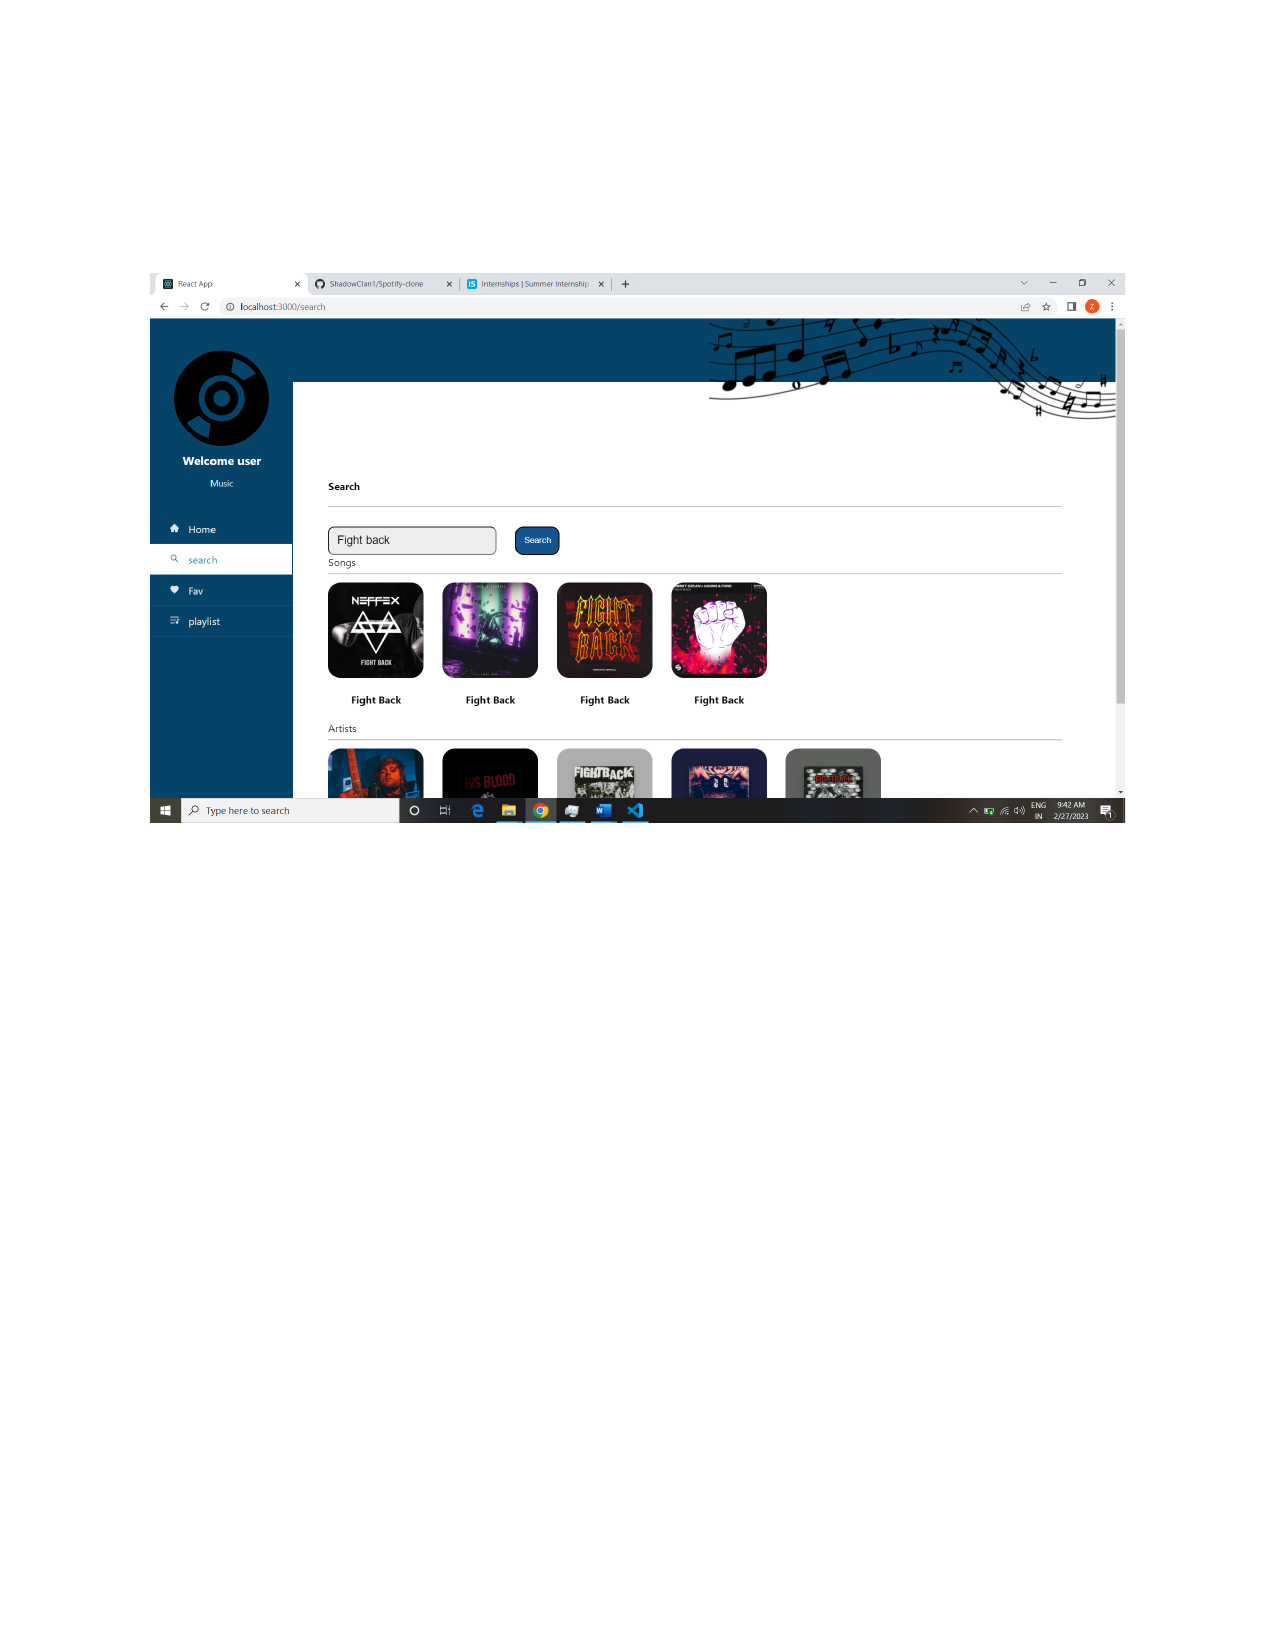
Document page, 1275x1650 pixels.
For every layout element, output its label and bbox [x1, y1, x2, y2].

picture [150, 273, 1125, 823]
